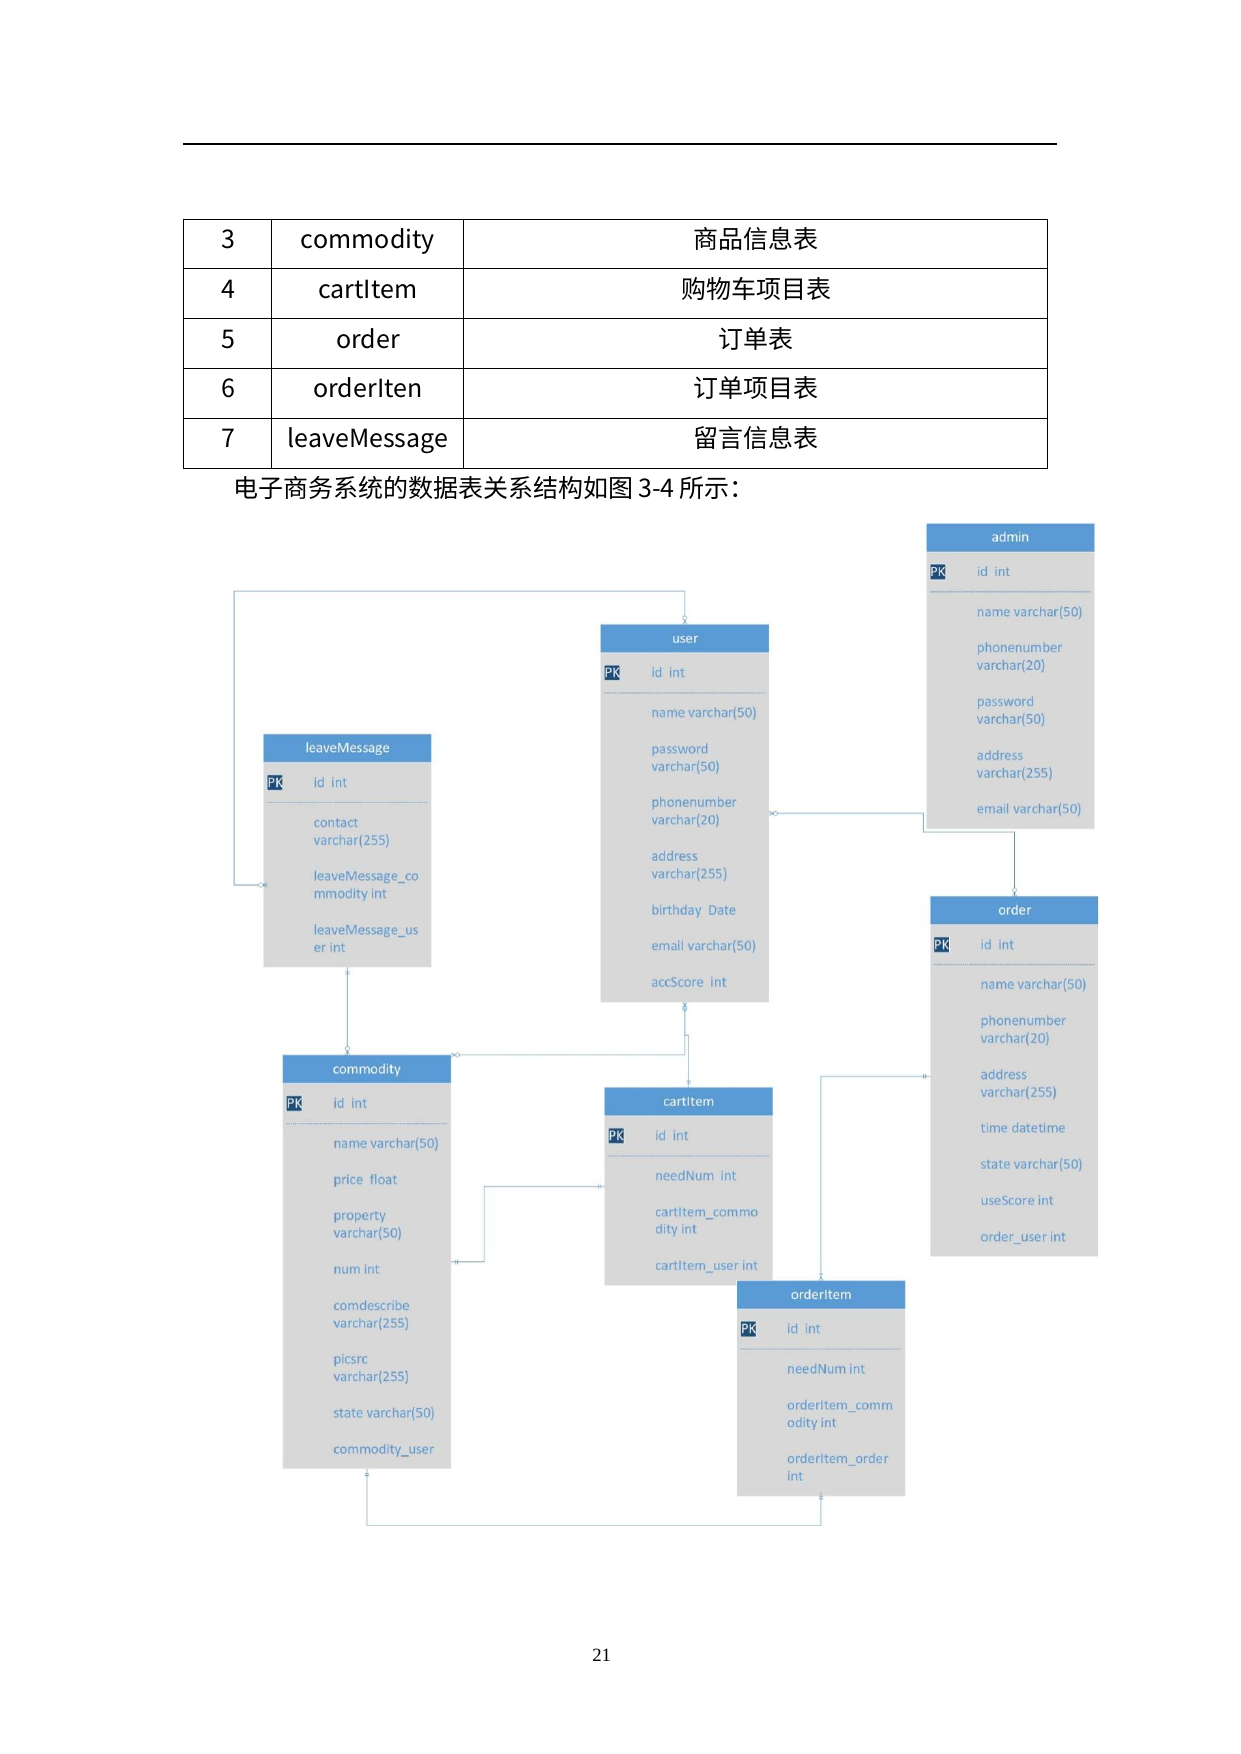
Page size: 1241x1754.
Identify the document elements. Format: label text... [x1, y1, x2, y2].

table_cell 7 [184, 419, 271, 467]
table_cell 3 [184, 220, 271, 268]
table_cell order [272, 319, 463, 368]
text 电子商务系统的数据表关系结构如图3-4所示： [183, 468, 1057, 505]
table_cell commodity [272, 220, 463, 268]
table_cell 留言信息表 [464, 419, 1047, 467]
table_cell 订单表 [464, 319, 1047, 368]
table_cell 6 [184, 369, 271, 418]
table_cell 4 [184, 269, 271, 318]
table_cell orderIten [272, 369, 463, 418]
table_cell cartItem [272, 269, 463, 318]
table_cell leaveMessage [272, 419, 463, 467]
picture [233, 522, 1099, 1526]
table_cell 购物车项目表 [464, 269, 1047, 318]
table_cell 商品信息表 [464, 220, 1047, 268]
table_cell 订单项目表 [464, 369, 1047, 418]
table_cell 5 [184, 319, 271, 368]
